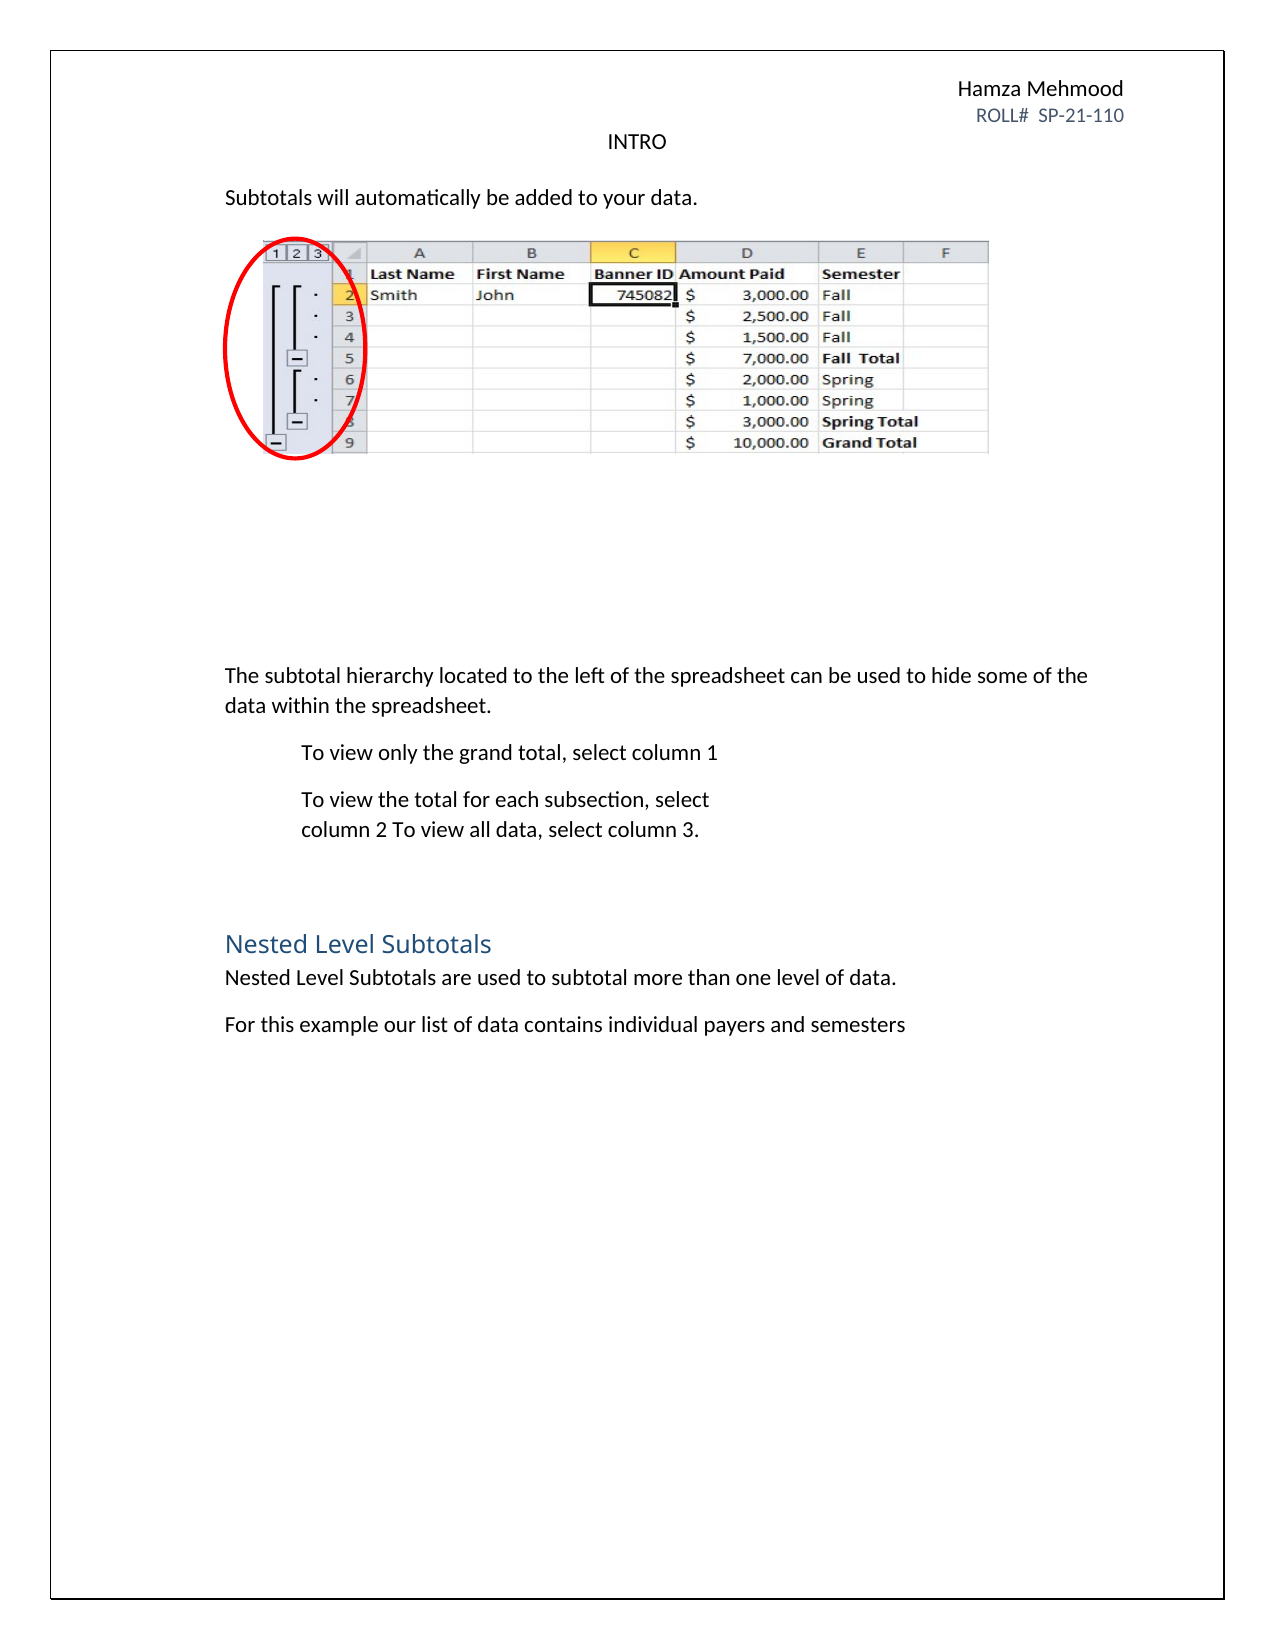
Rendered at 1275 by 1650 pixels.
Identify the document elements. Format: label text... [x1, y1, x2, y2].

text To view the total for each subsection, select column 2 To view all data, select column 3. [301, 785, 724, 843]
text Nested Level Subtotals are used to subtotal more than one level of data. [224, 963, 1124, 991]
subtitle Nested Level Subtotals [224, 926, 1124, 960]
picture [263, 240, 274, 247]
text To view only the grand total, select column 1 [301, 738, 1124, 766]
text The subtotal hierarchy located to the left of the spreadsheet can be used to hide some of the data within the spreadsheet. [224, 661, 1124, 719]
picture [263, 241, 363, 454]
text For this example our list of data contains individual payers and semesters [224, 1010, 1124, 1038]
picture [316, 240, 989, 454]
